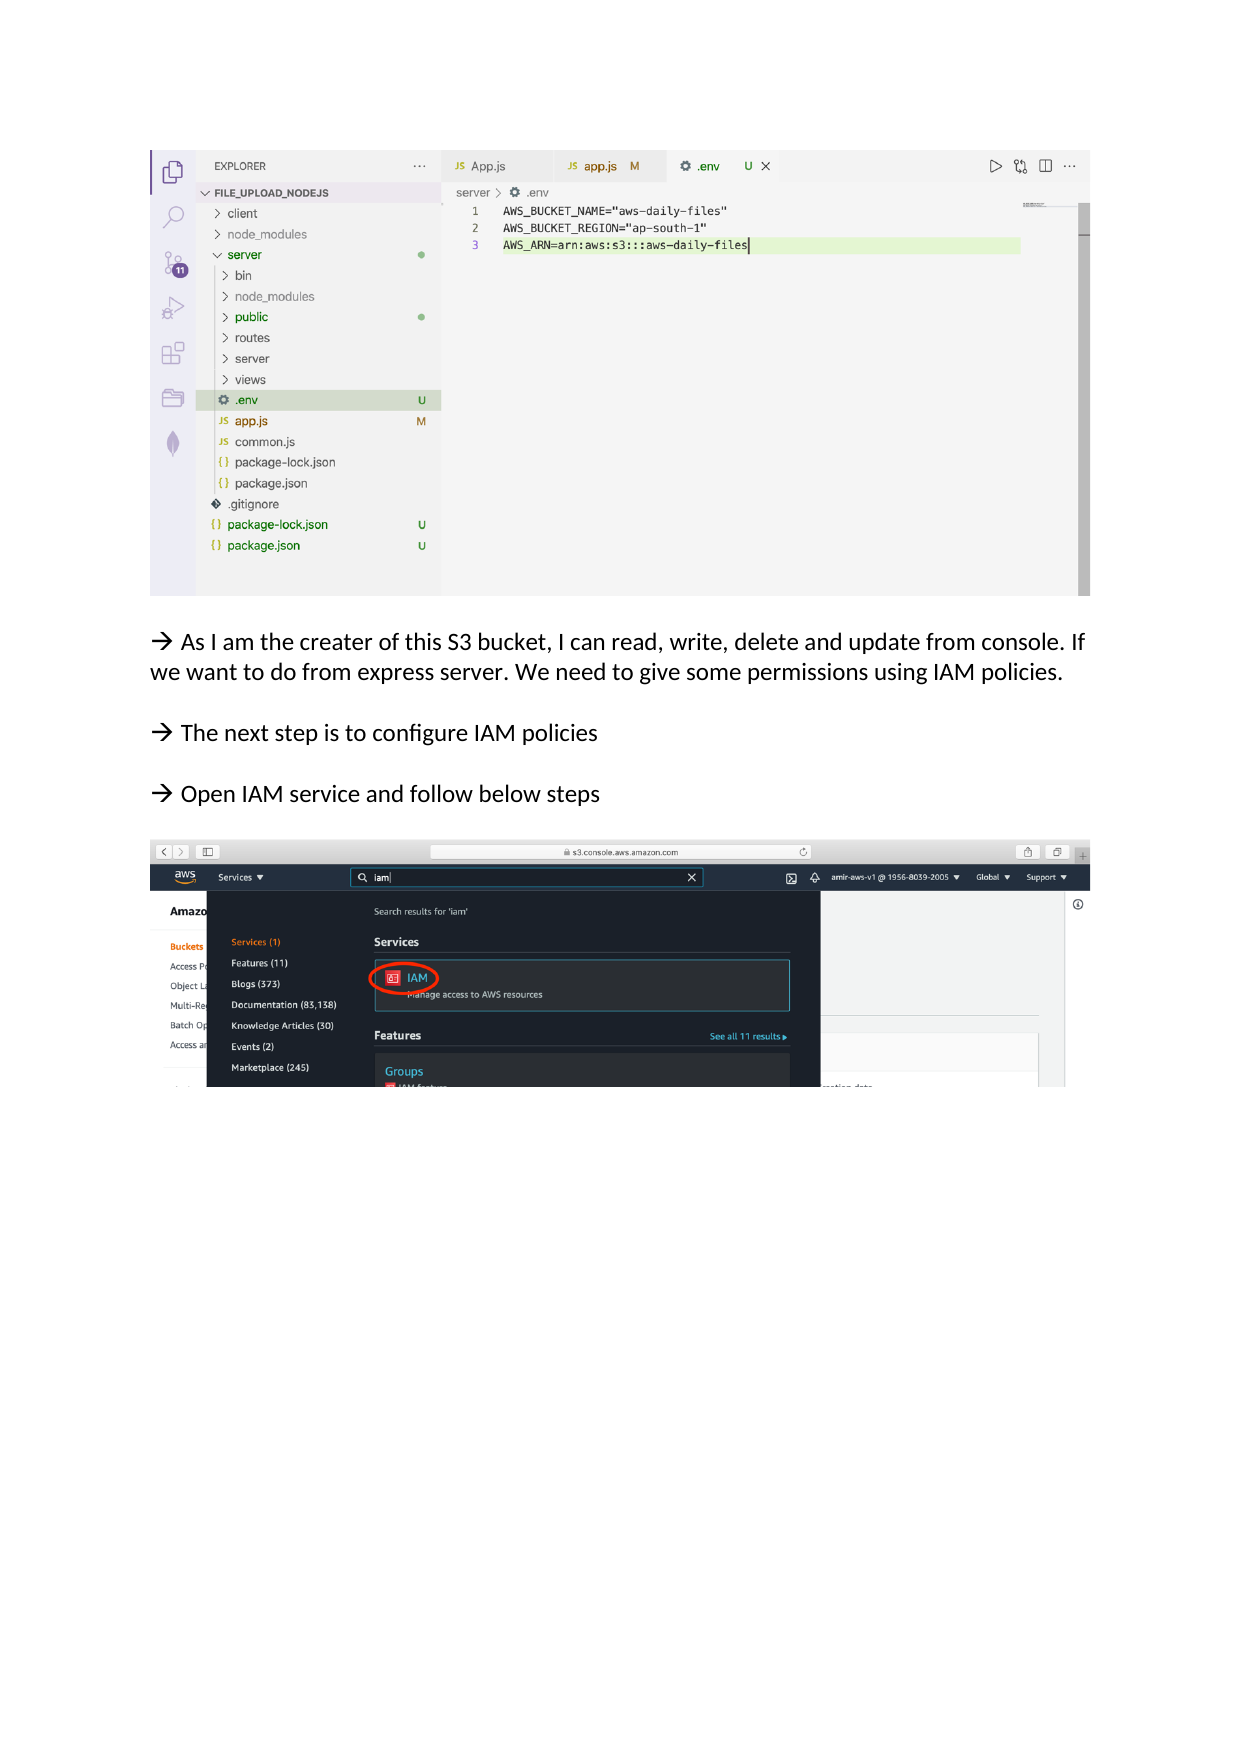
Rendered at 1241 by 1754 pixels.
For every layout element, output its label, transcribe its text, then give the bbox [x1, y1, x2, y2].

text Open IAM service and follow below steps [150, 778, 1090, 809]
picture [150, 839, 1091, 1087]
text The next step is to configure IAM policies [150, 717, 1090, 748]
picture [150, 150, 1091, 596]
text As I am the creater of this S3 bucket, I can read, write, delete and update from console. If we want to do from express server. We need to give some permissions using IAM policies. [150, 626, 1090, 687]
